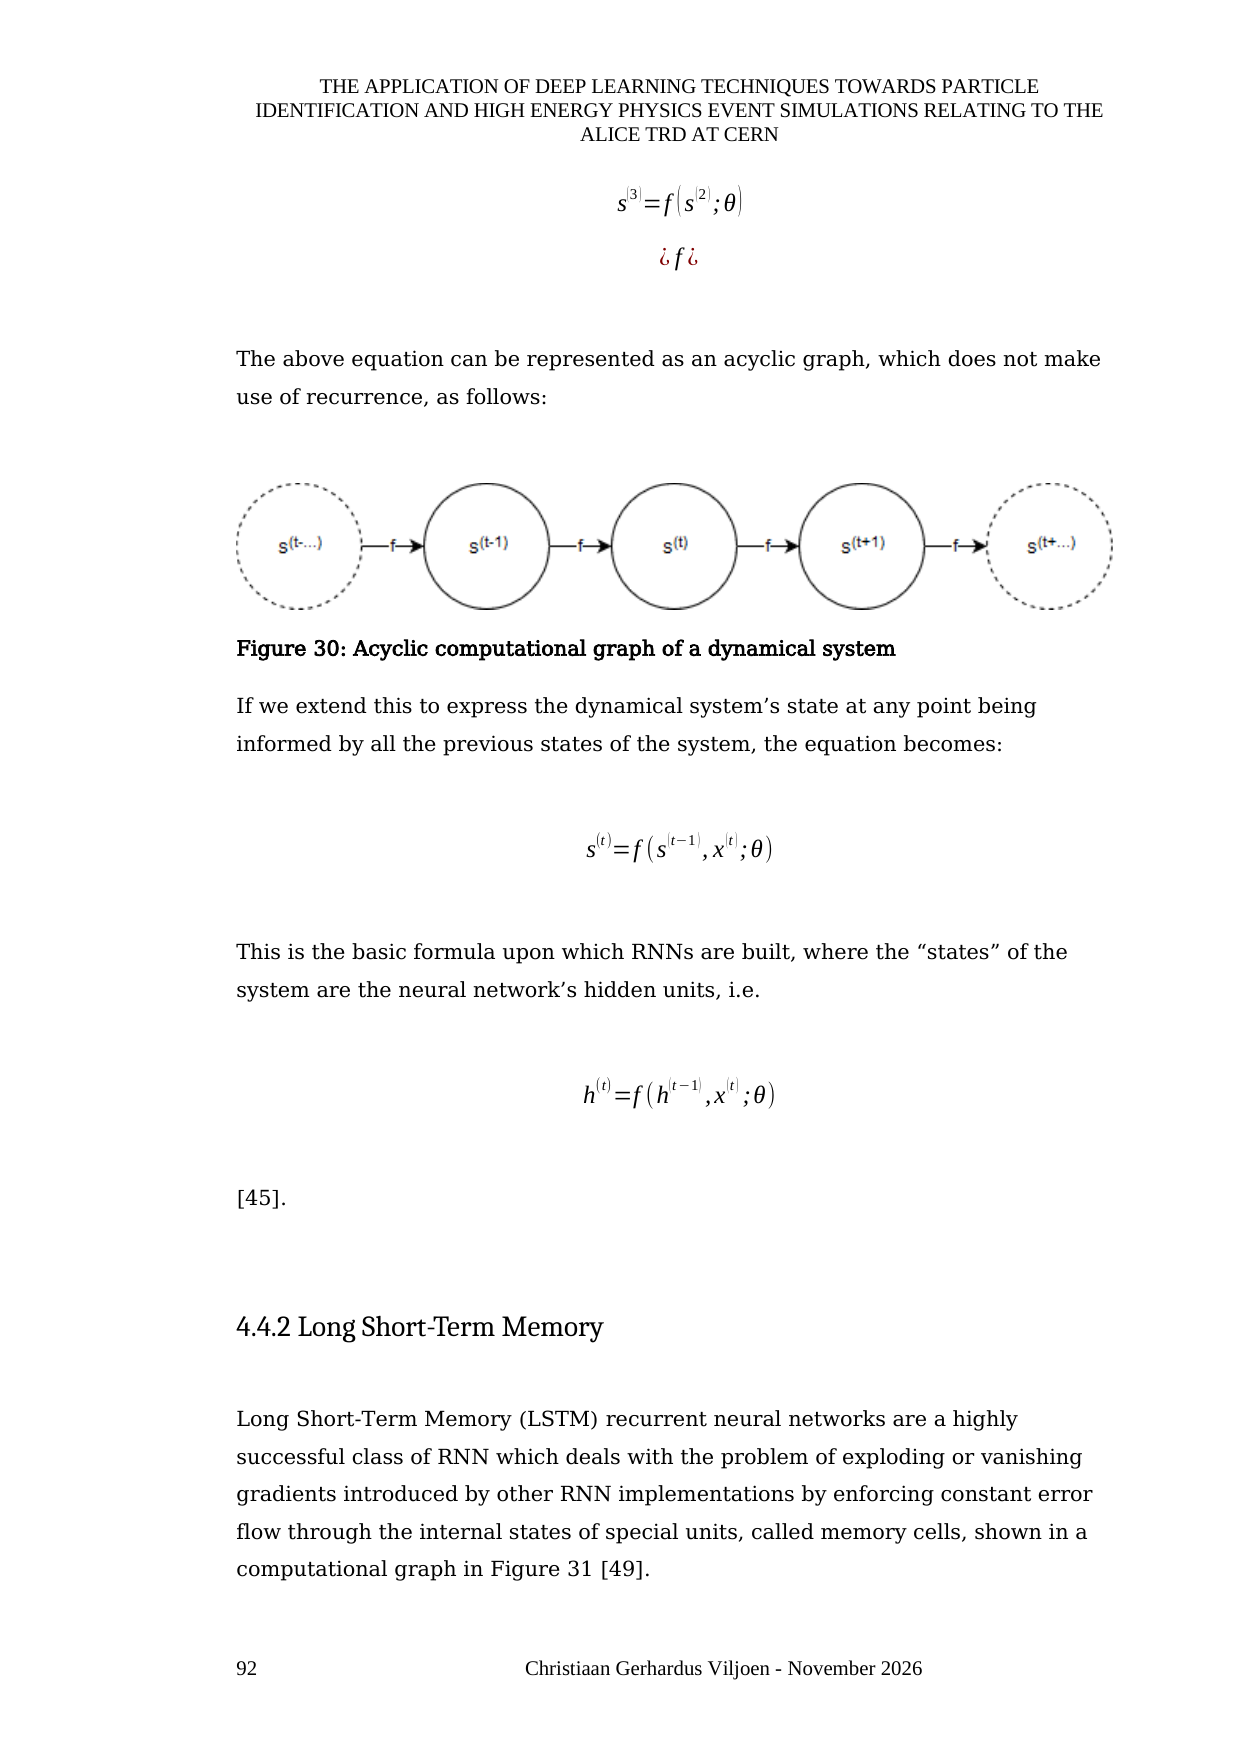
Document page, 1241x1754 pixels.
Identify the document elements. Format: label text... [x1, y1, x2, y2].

text Long Short-Term Memory (LSTM) recurrent neural networks are a highly successful class of RNN which deals with the problem of exploding or vanishing gradients introduced by other RNN implementations by enforcing constant error flow through the internal states of special units, called memory cells, shown in a computational graph in Figure 32 . [236, 1406, 1122, 1581]
picture [236, 483, 1113, 610]
text This is the basic formula upon which RNNs are built, where the “states” of the system are the neural network’s hidden units, i.e. [236, 939, 1122, 1002]
text . [236, 1185, 1122, 1210]
subtitle Long Short-Term Memory [236, 1310, 1122, 1343]
text The above equation can be represented as an acyclic graph, which does not make use of recurrence, as follows: [236, 346, 1122, 408]
text If we extend this to express the dynamical system’s state at any point being informed by all the previous states of the system, the equation becomes: [236, 693, 1122, 756]
